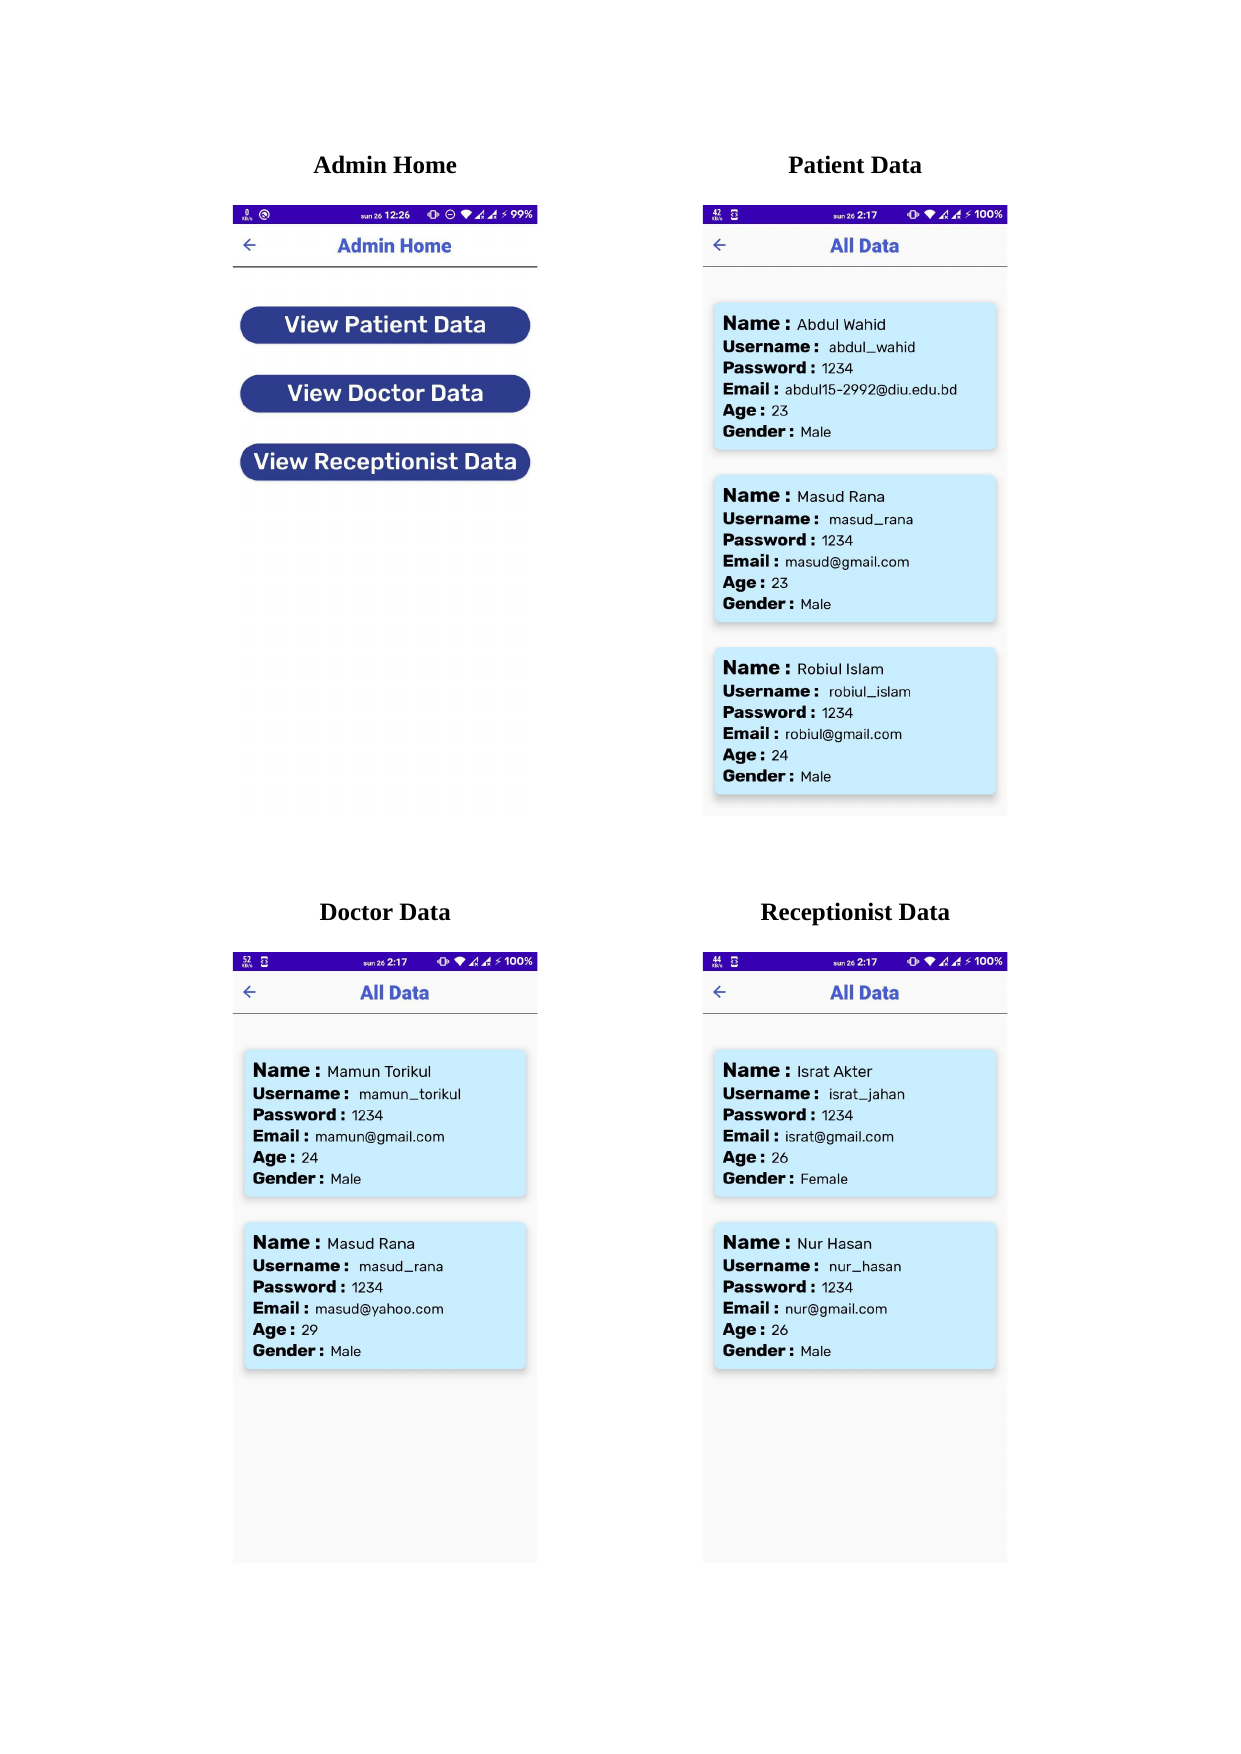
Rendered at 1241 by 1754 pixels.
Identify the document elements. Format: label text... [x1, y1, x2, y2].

picture [702, 205, 1008, 816]
table_cell Doctor Data [150, 840, 620, 1563]
table_header Admin Home [150, 150, 620, 840]
table_cell Receptionist Data [620, 840, 1090, 1563]
picture [232, 952, 538, 1563]
picture [702, 952, 1008, 1563]
picture [232, 205, 538, 816]
table_header Patient Data [620, 150, 1090, 840]
